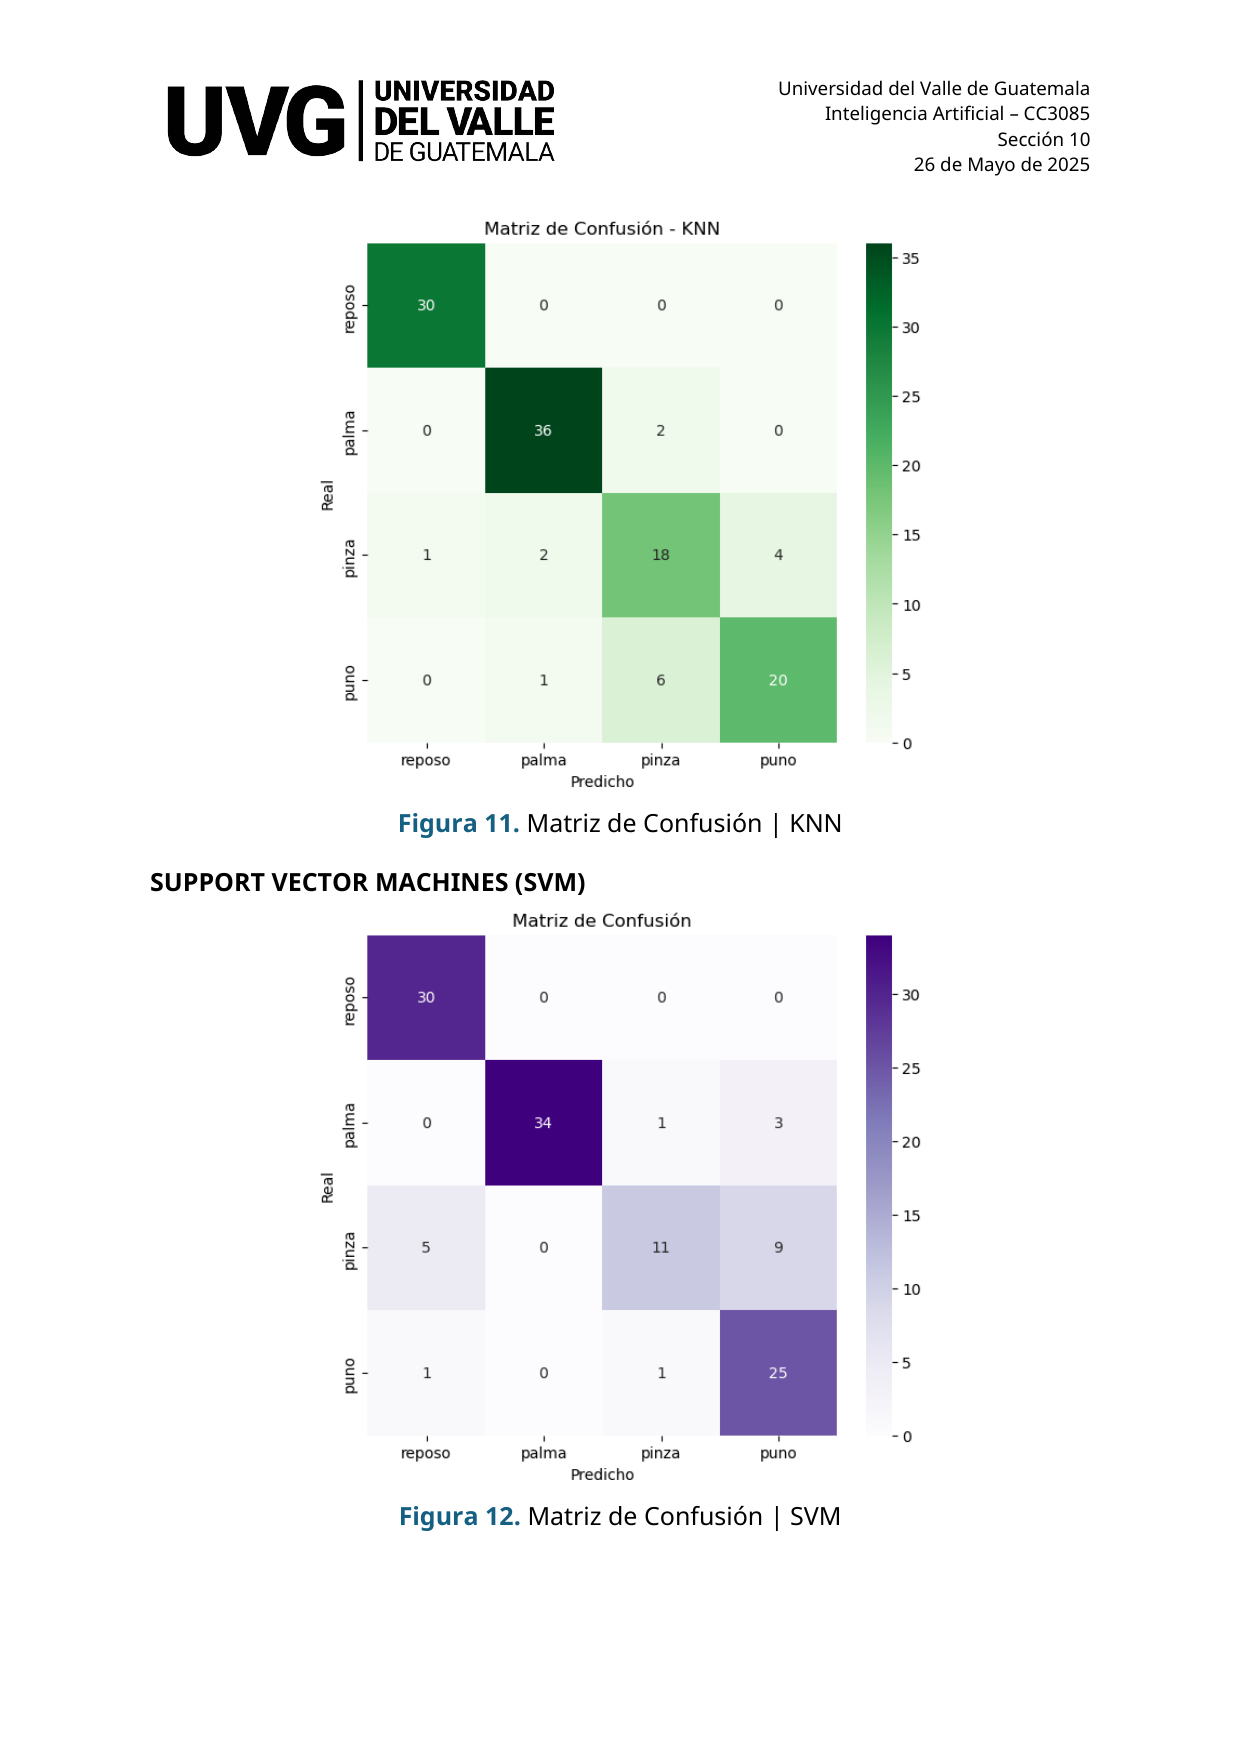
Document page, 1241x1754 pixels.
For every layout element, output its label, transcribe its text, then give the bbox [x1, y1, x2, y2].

picture [310, 211, 931, 800]
picture [310, 904, 931, 1493]
picture [150, 59, 572, 182]
text Figura 12. Matriz de Confusión | SVM [150, 1498, 1090, 1532]
text SUPPORT VECTOR MACHINES (SVM) [150, 864, 1090, 899]
text Figura 11. Matriz de Confusión | KNN [150, 805, 1090, 839]
